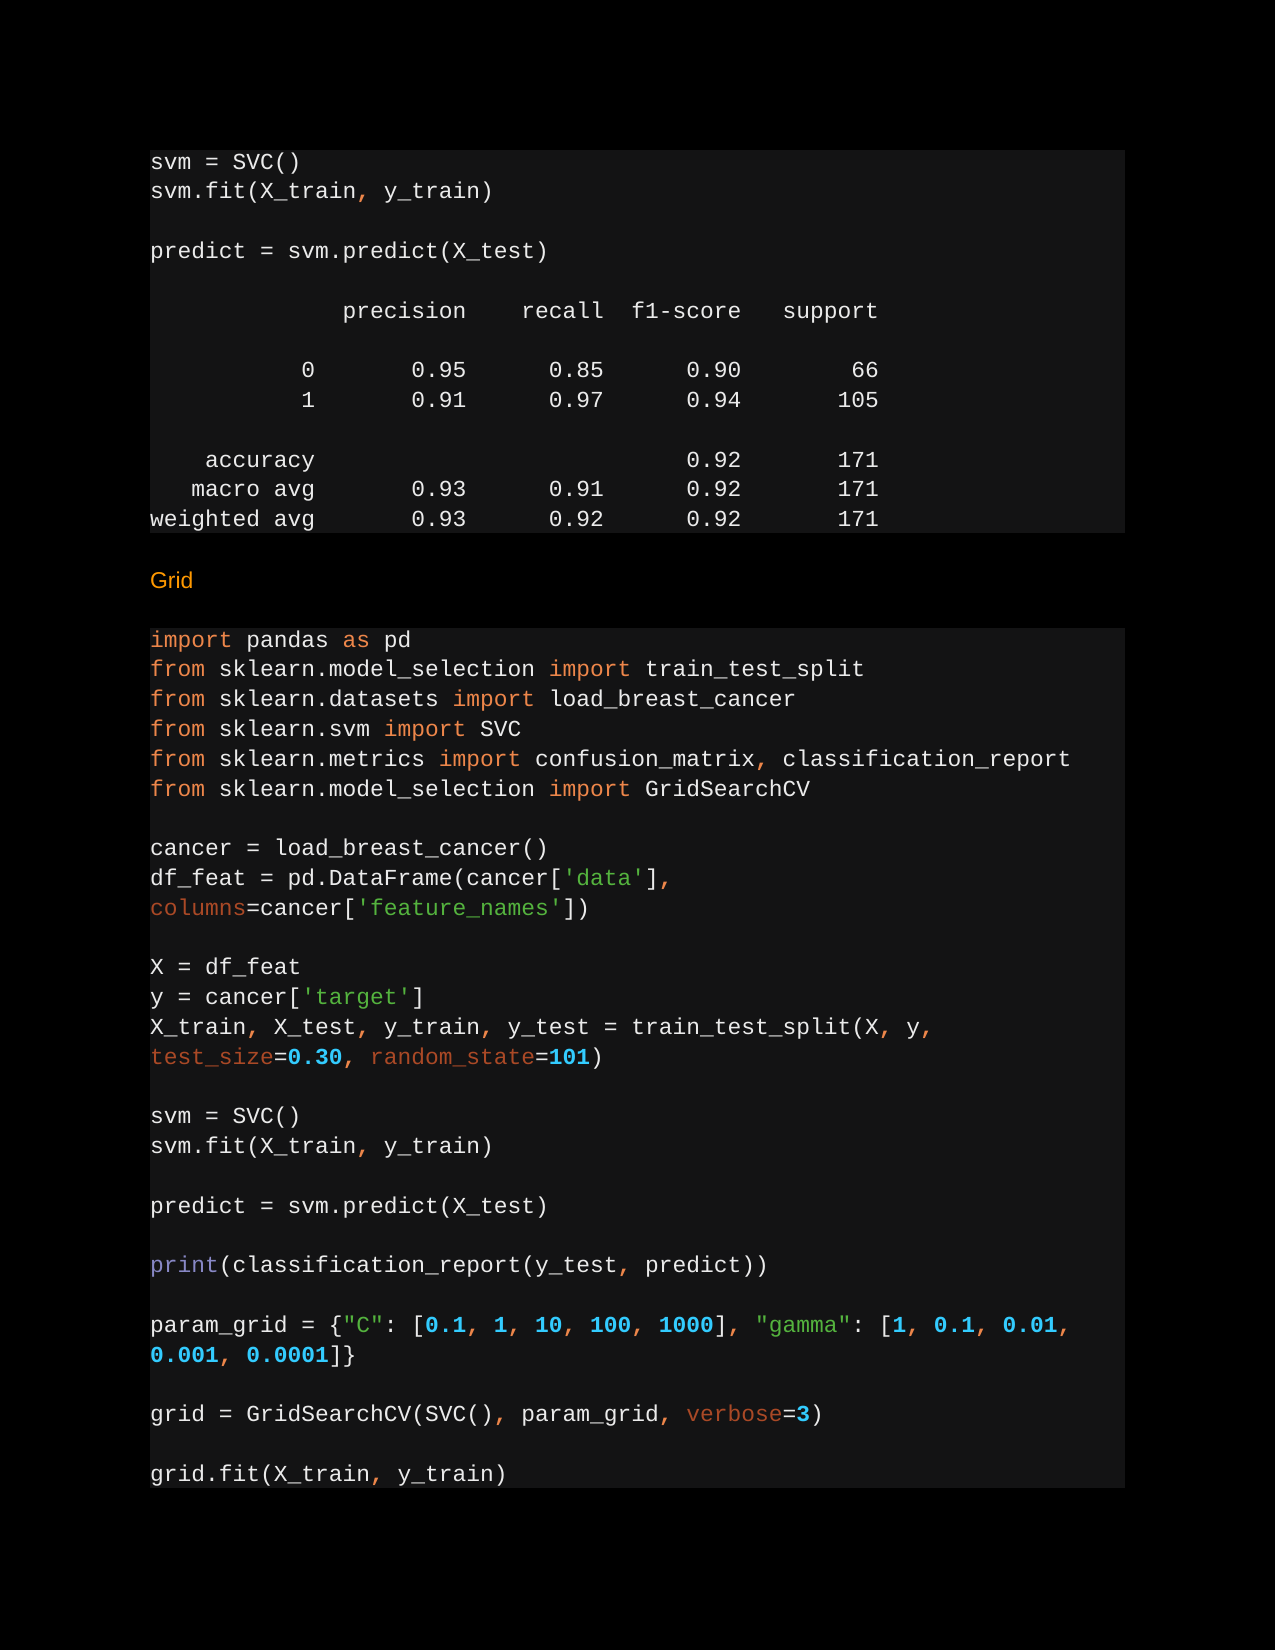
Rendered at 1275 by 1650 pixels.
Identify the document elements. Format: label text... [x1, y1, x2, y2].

text svm = SVC() [150, 150, 1125, 176]
text svm.fit(X_train, y_train) [150, 1134, 1125, 1160]
text predict = svm.predict(X_test) [150, 1194, 1125, 1220]
text precision recall f1-score support [150, 299, 1125, 325]
text import pandas as pd [150, 628, 1125, 654]
text X = df_feat [150, 956, 1125, 982]
text grid.fit(X_train, y_train) [150, 1462, 1125, 1488]
text param_grid = {"C": [0.1, 1, 10, 100, 1000], "gamma": [1, 0.1, 0.01, 0.001, 0.0001]} [150, 1313, 1125, 1369]
text macro avg 0.93 0.91 0.92 171 [150, 478, 1125, 504]
text X_train, X_test, y_train, y_test = train_test_split(X, y, test_size=0.30, random_state=101) [150, 1015, 1125, 1071]
text weighted avg 0.93 0.92 0.92 171 [150, 507, 1125, 533]
text from sklearn.model_selection import train_test_split [150, 658, 1125, 684]
text 1 0.91 0.97 0.94 105 [150, 388, 1125, 414]
text cancer = load_breast_cancer() [150, 836, 1125, 862]
text print(classification_report(y_test, predict)) [150, 1253, 1125, 1279]
text Grid [150, 567, 1125, 594]
text from sklearn.datasets import load_breast_cancer [150, 687, 1125, 713]
text from sklearn.model_selection import GridSearchCV [150, 777, 1125, 803]
text df_feat = pd.DataFrame(cancer['data'], columns=cancer['feature_names']) [150, 866, 1125, 922]
text svm = SVC() [150, 1104, 1125, 1131]
text 0 0.95 0.85 0.90 66 [150, 358, 1125, 384]
text svm.fit(X_train, y_train) [150, 180, 1125, 206]
text from sklearn.metrics import confusion_matrix, classification_report [150, 747, 1125, 773]
text predict = svm.predict(X_test) [150, 239, 1125, 265]
text grid = GridSearchCV(SVC(), param_grid, verbose=3) [150, 1402, 1125, 1428]
text accuracy 0.92 171 [150, 448, 1125, 474]
text y = cancer['target'] [150, 985, 1125, 1011]
text from sklearn.svm import SVC [150, 717, 1125, 743]
